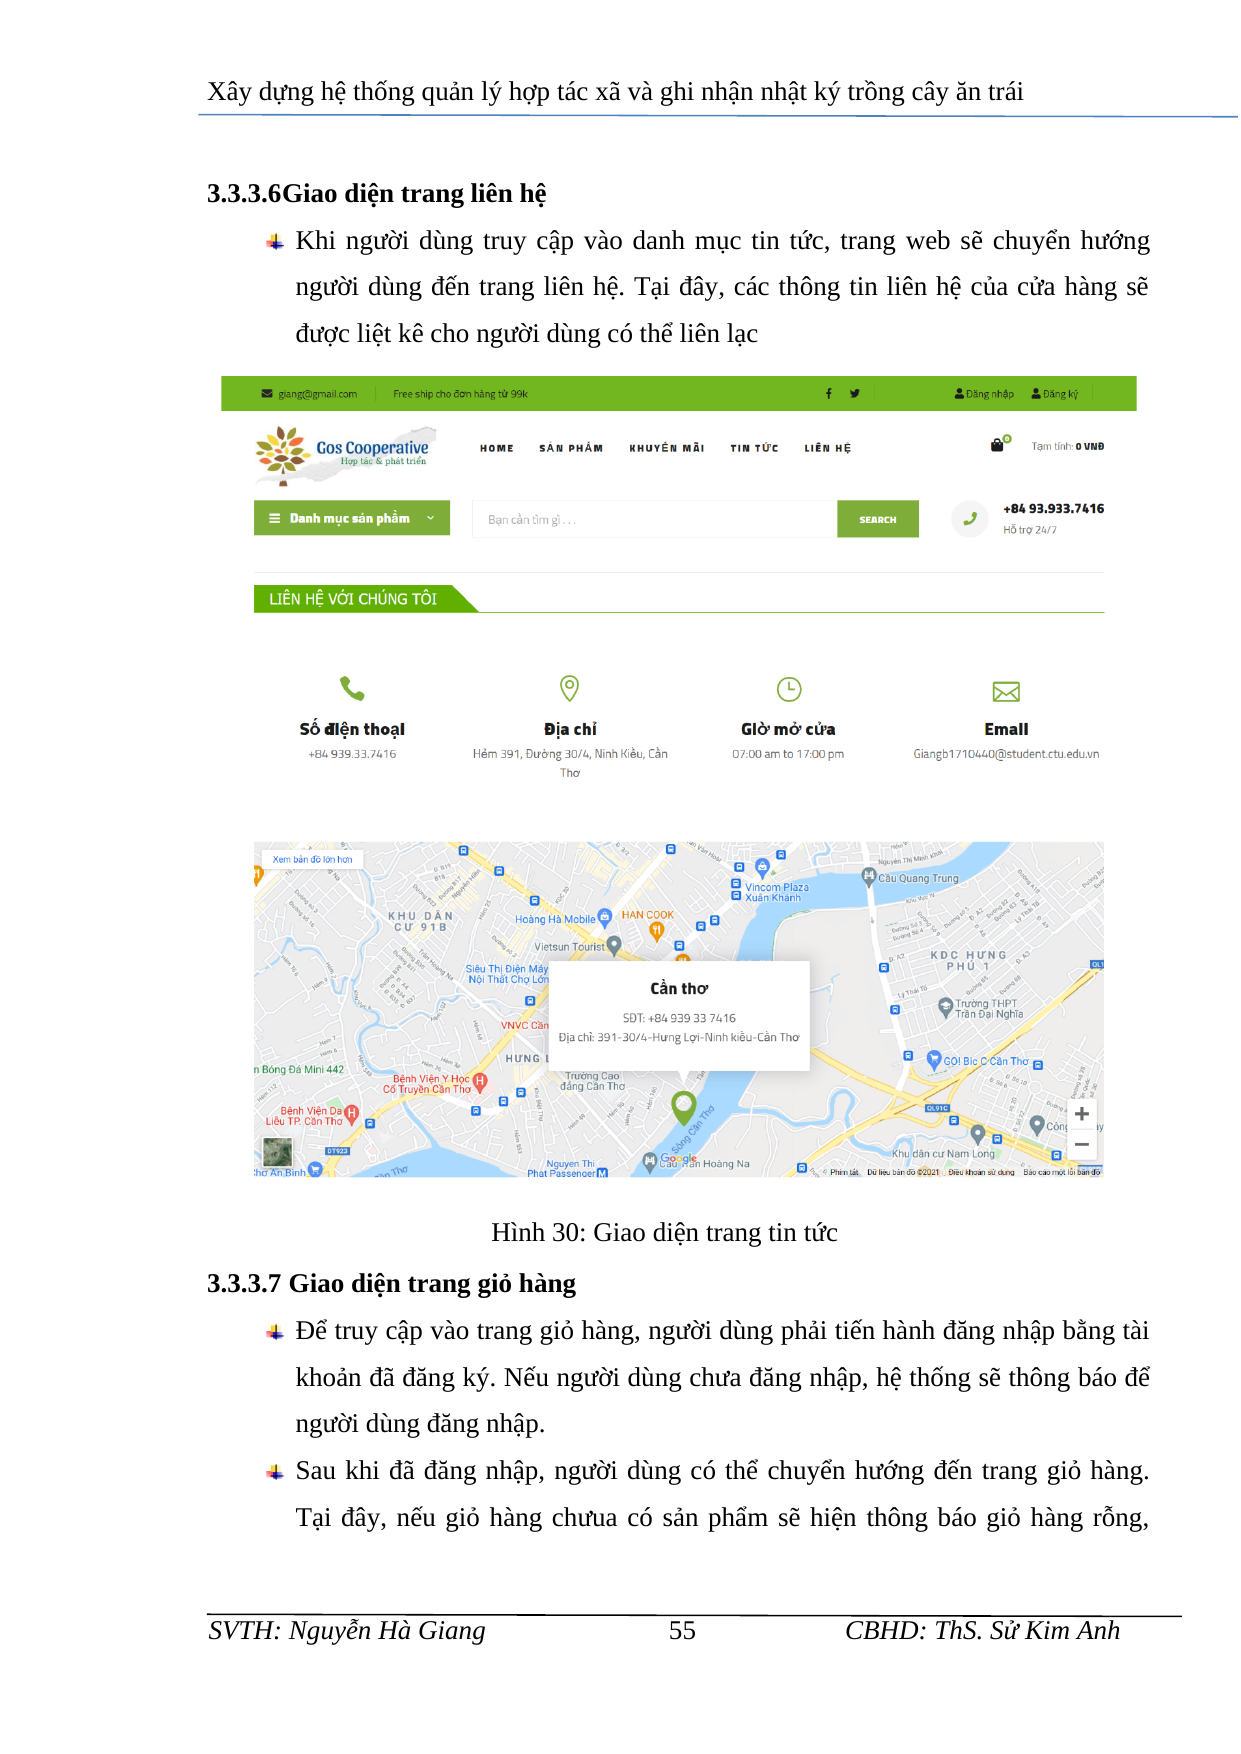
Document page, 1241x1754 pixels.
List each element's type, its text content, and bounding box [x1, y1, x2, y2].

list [266, 1454, 1151, 1532]
list Khi người dùng truy cập vào danh mục tin tức, trang web sẽ chuyển hướng người dùng đến trang liên hệ. Tại đây, các thông tin liên hệ của cửa hàng sẽ được liệt kê cho người dùng có thể liên lạc [266, 224, 1151, 348]
list Giao diện trang giỏ hàng [207, 1268, 1151, 1299]
picture [266, 232, 284, 250]
list Giao diện trang liên hệ [207, 177, 1151, 208]
picture [266, 1463, 284, 1480]
picture [266, 1323, 284, 1340]
text Hình 30: Giao diện trang tin tức [207, 1216, 1122, 1247]
picture [221, 376, 1137, 1187]
list Để truy cập vào trang giỏ hàng, người dùng phải tiến hành đăng nhập bằng tài khoản đã đăng ký. Nếu người dùng chưa đăng nhập, hệ thống sẽ thông báo để người dùng đăng nhập. [266, 1314, 1151, 1439]
